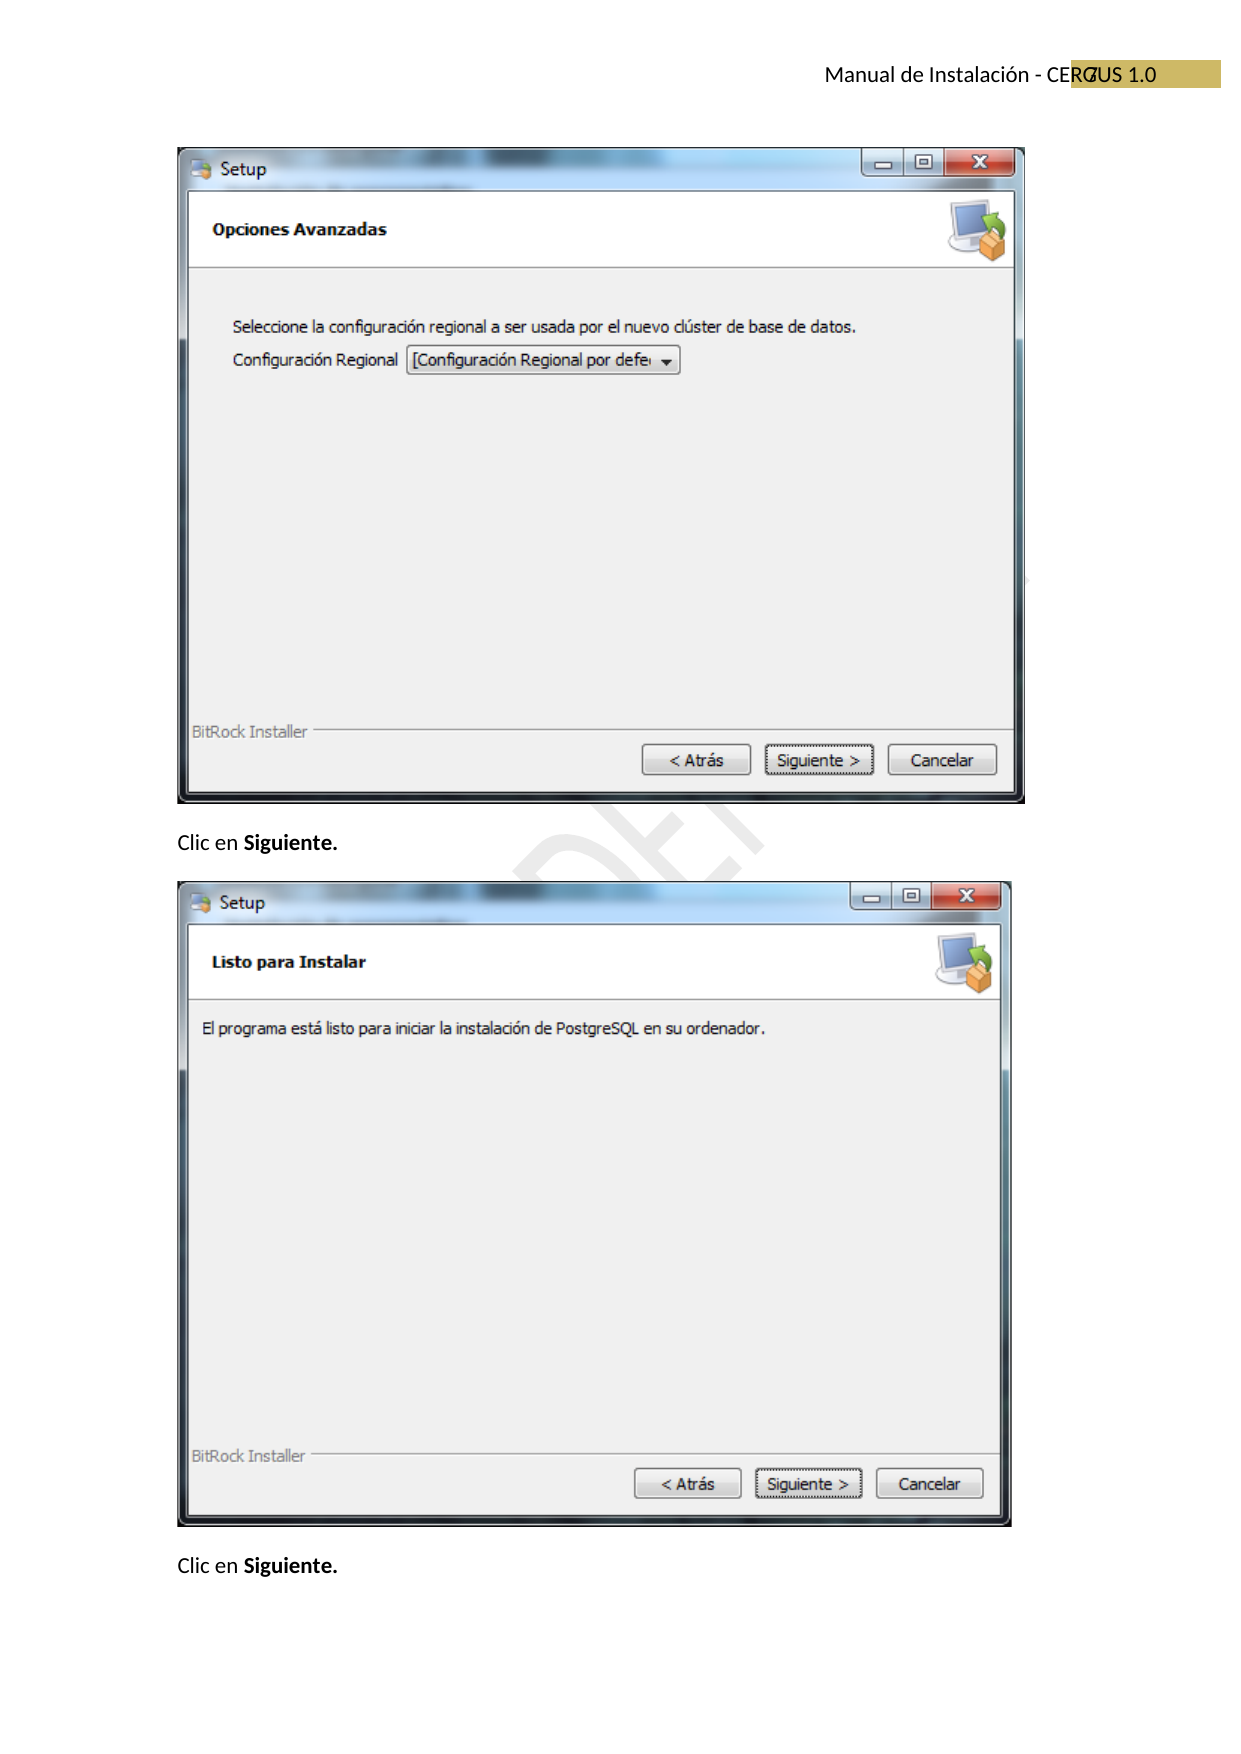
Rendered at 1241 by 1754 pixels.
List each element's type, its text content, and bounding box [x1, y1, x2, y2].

picture [177, 881, 1012, 1527]
text Clic en Siguiente. [177, 828, 1063, 856]
picture [177, 147, 1025, 804]
text Clic en Siguiente. [177, 1551, 1063, 1579]
